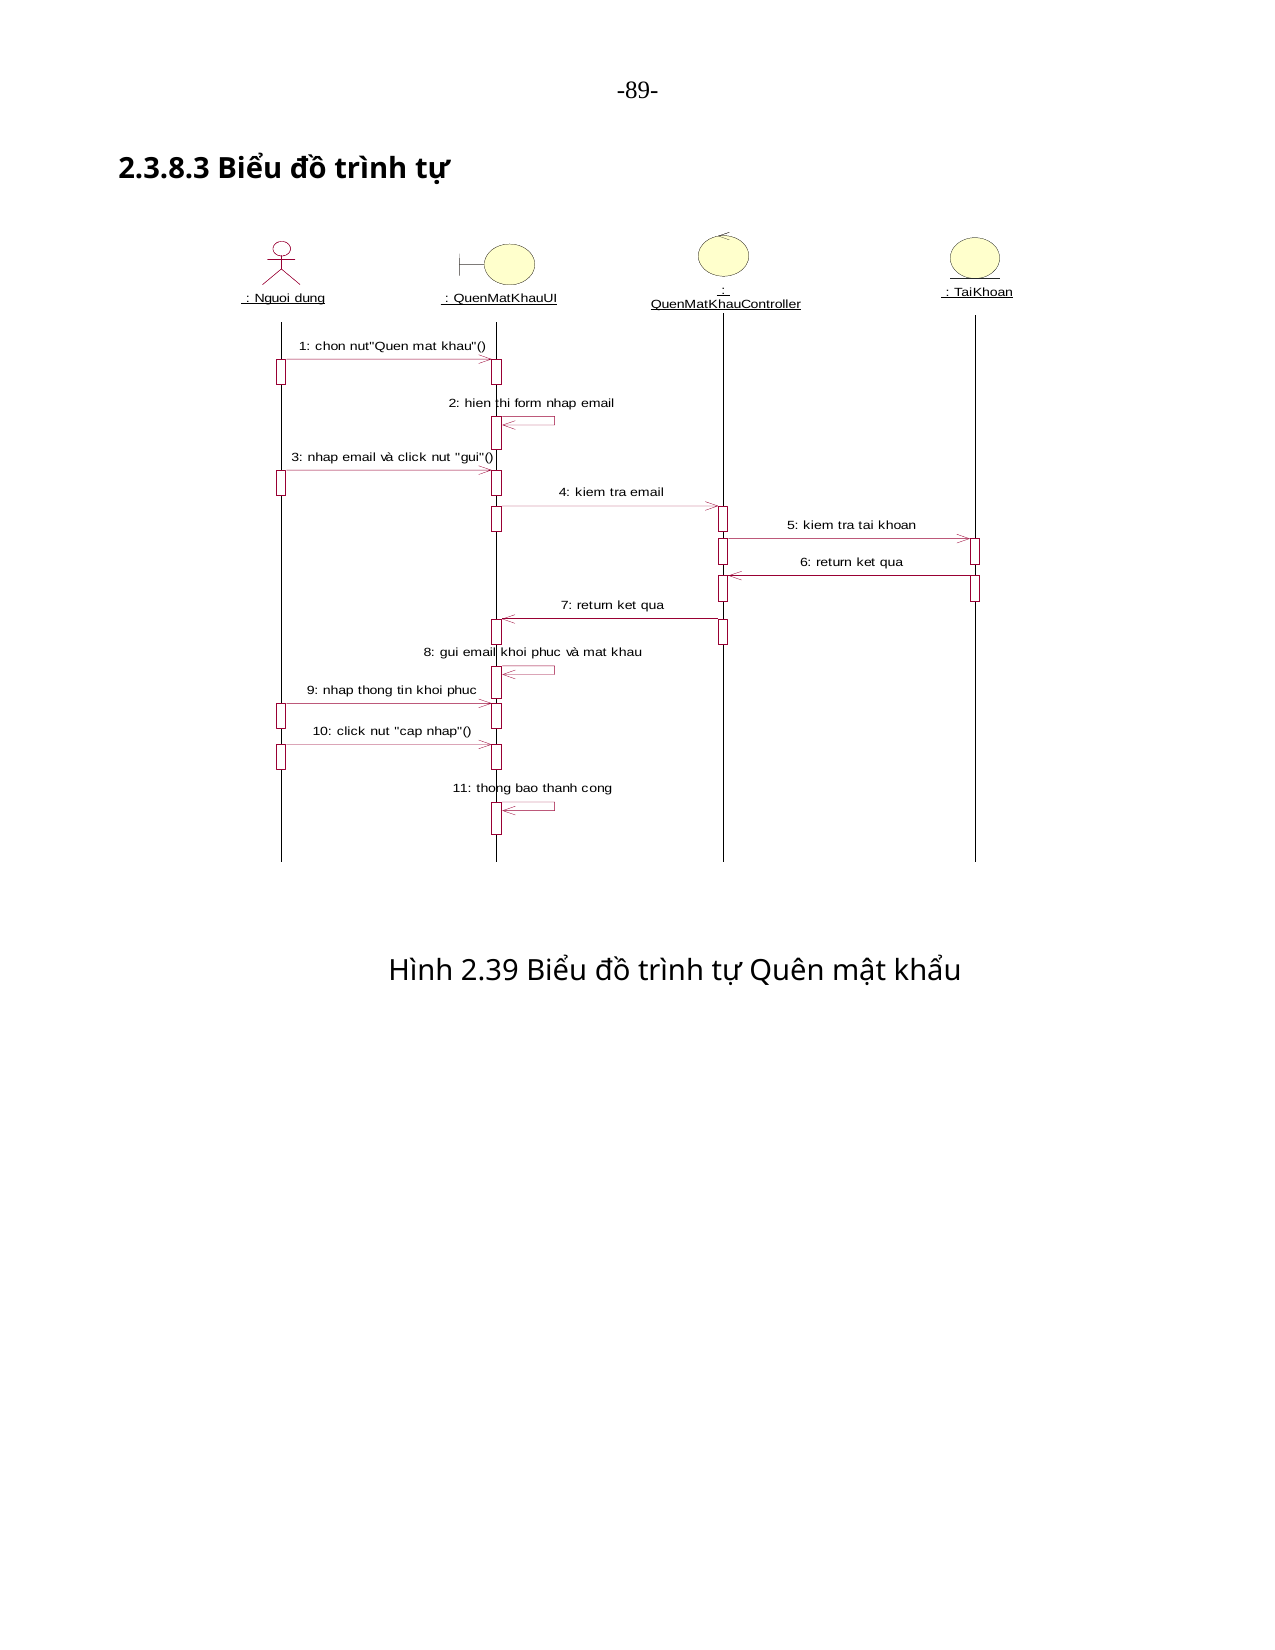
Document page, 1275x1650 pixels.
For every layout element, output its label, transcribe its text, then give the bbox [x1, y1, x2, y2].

text Hình 2.39 Biểu đồ trình tự Quên mật khẩu [193, 949, 1157, 988]
subtitle 2.3.8.3 Biểu đồ trình tự [118, 148, 1157, 187]
